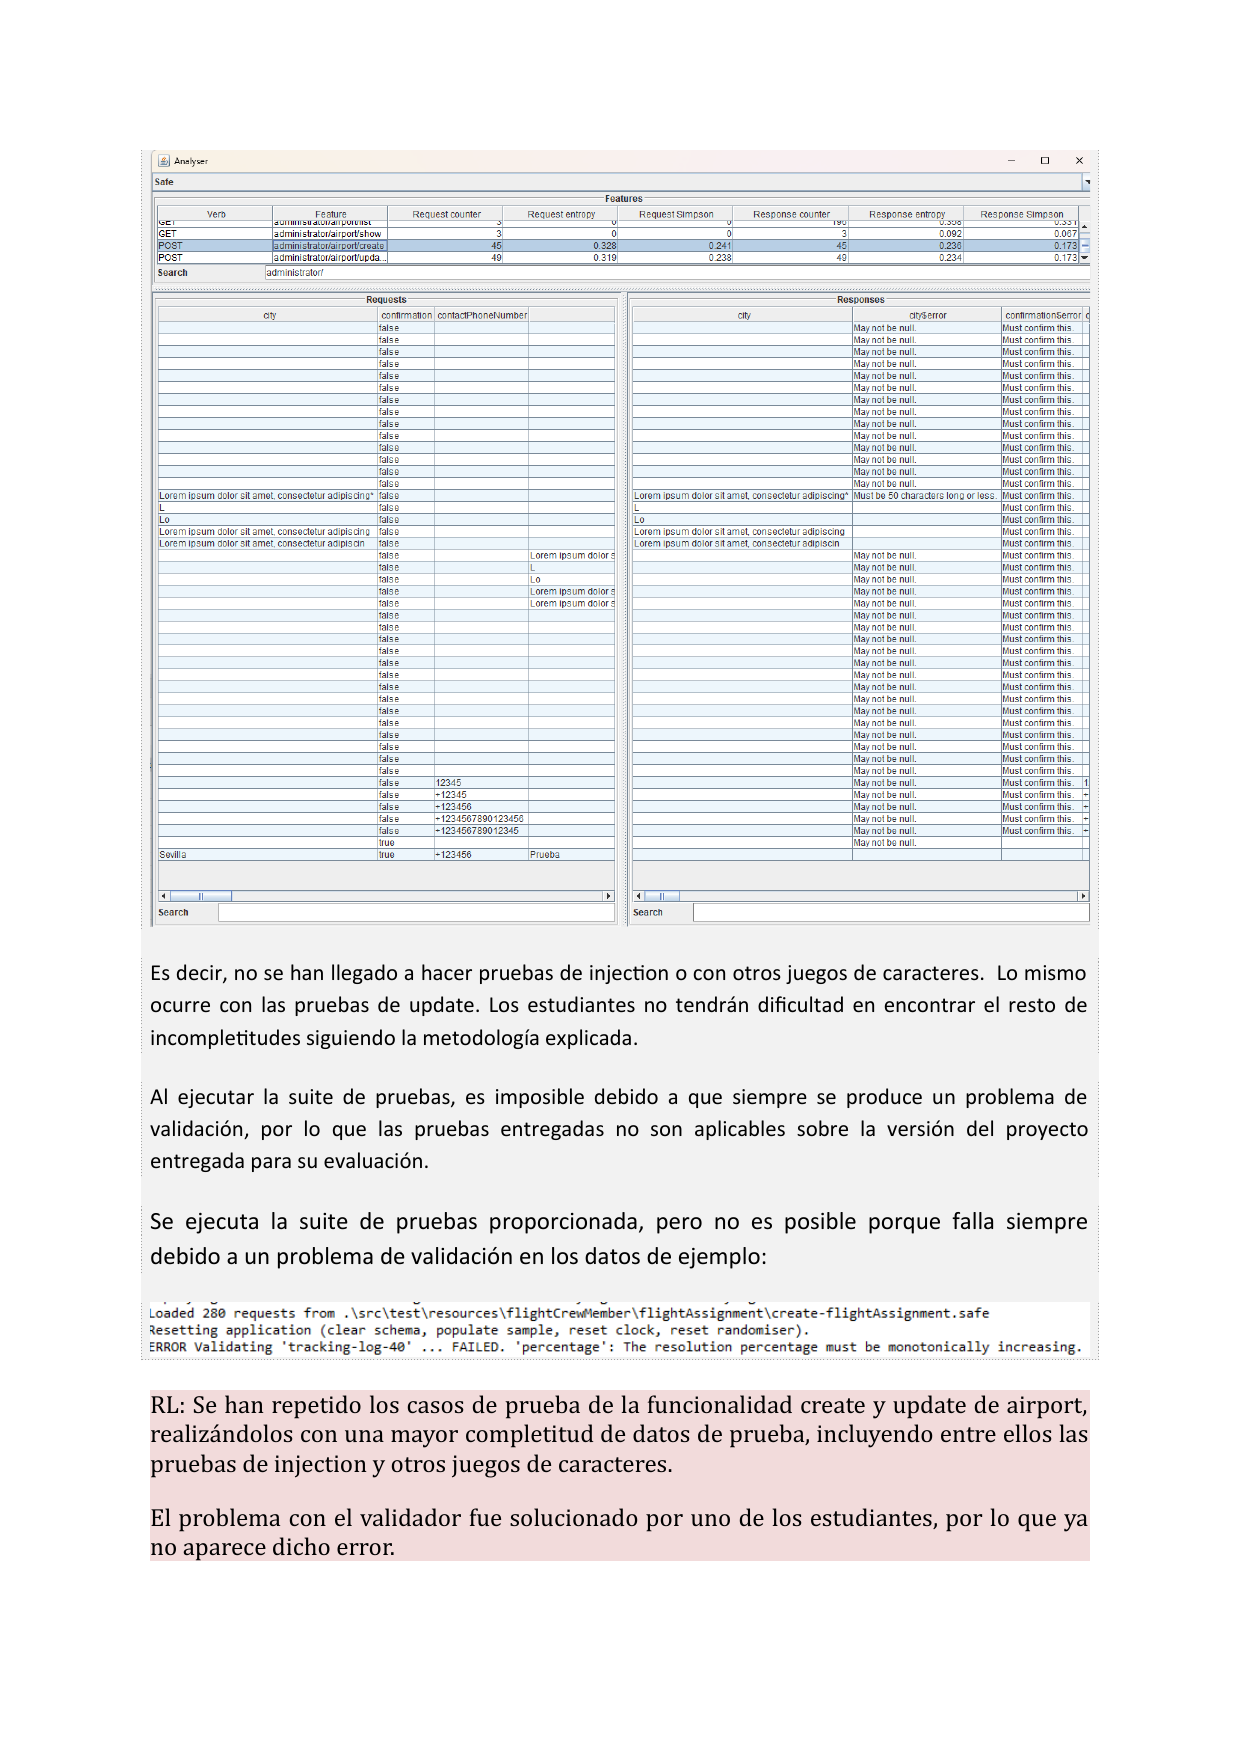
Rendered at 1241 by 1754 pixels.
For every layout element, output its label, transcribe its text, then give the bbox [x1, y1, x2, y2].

picture [150, 150, 1091, 927]
text El problema con el validador fue solucionado por uno de los estudiantes, por lo que ya no aparece dicho error. [150, 1502, 1090, 1561]
text Al ejecutar la suite de pruebas, es imposible debido a que siempre se produce un problema de validación, por lo que las pruebas entregadas no son aplicables sobre la versión del proyecto entregada para su evaluación. [141, 1082, 1099, 1176]
text RL: Se han repetido los casos de prueba de la funcionalidad create y update de airport, realizándolos con una mayor completitud de datos de prueba, incluyendo entre ellos las pruebas de injection y otros juegos de caracteres. [150, 1390, 1090, 1477]
text Se ejecuta la suite de pruebas proporcionada, pero no es posible porque falla siempre debido a un problema de validación en los datos de ejemplo: [141, 1206, 1099, 1273]
picture [150, 1302, 1091, 1357]
text Es decir, no se han llegado a hacer pruebas de injection o con otros juegos de caracteres. Lo mismo ocurre con las pruebas de update. Los estudiantes no tendrán dificultad en encontrar el resto de incompletitudes siguiendo la metodología explicada. [141, 958, 1099, 1053]
